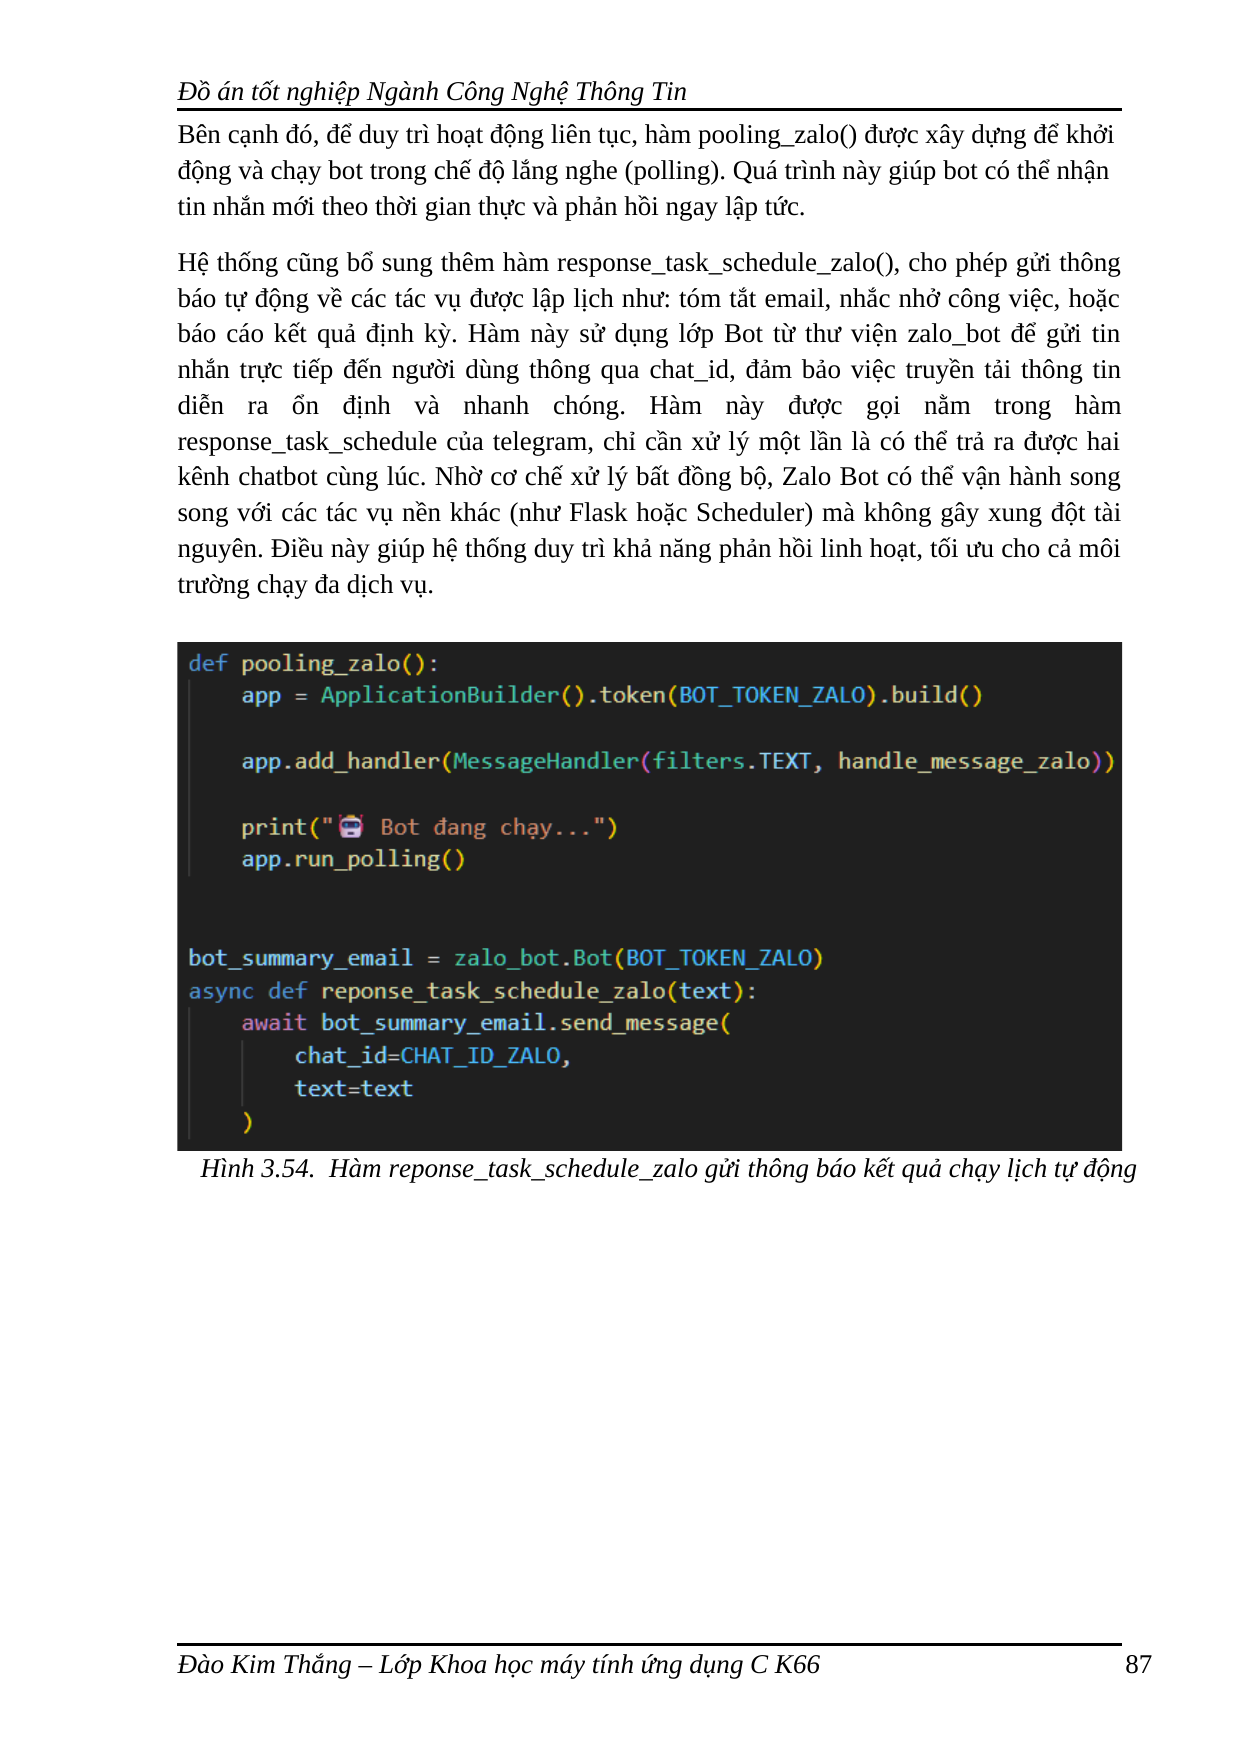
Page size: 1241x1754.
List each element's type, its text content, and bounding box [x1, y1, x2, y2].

text Hệ thống cũng bổ sung thêm hàm response_task_schedule_zalo(), cho phép gửi thông báo tự động về các tác vụ được lập lịch như: tóm tắt email, nhắc nhở công việc, hoặc báo cáo kết quả định kỳ. Hàm này sử dụng lớp Bot từ thư viện zalo_bot để gửi tin nhắn trực tiếp đến người dùng thông qua chat_id, đảm bảo việc truyền tải thông tin diễn ra ổn định và nhanh chóng. Hàm này được gọi nằm trong hàm response_task_schedule của telegram, chỉ cần xử lý một lần là có thể trả ra được hai kênh chatbot cùng lúc. Nhờ cơ chế xử lý bất đồng bộ, Zalo Bot có thể vận hành song song với các tác vụ nền khác (như Flask hoặc Scheduler) mà không gây xung đột tài nguyên. Điều này giúp hệ thống duy trì khả năng phản hồi linh hoạt, tối ưu cho cả môi trường chạy đa dịch vụ. [177, 246, 1122, 599]
picture [177, 642, 1123, 1151]
text Bên cạnh đó, để duy trì hoạt động liên tục, hàm pooling_zalo() được xây dựng để khởi động và chạy bot trong chế độ lắng nghe (polling). Quá trình này giúp bot có thể nhận tin nhắn mới theo thời gian thực và phản hồi ngay lập tức. [177, 118, 1122, 221]
